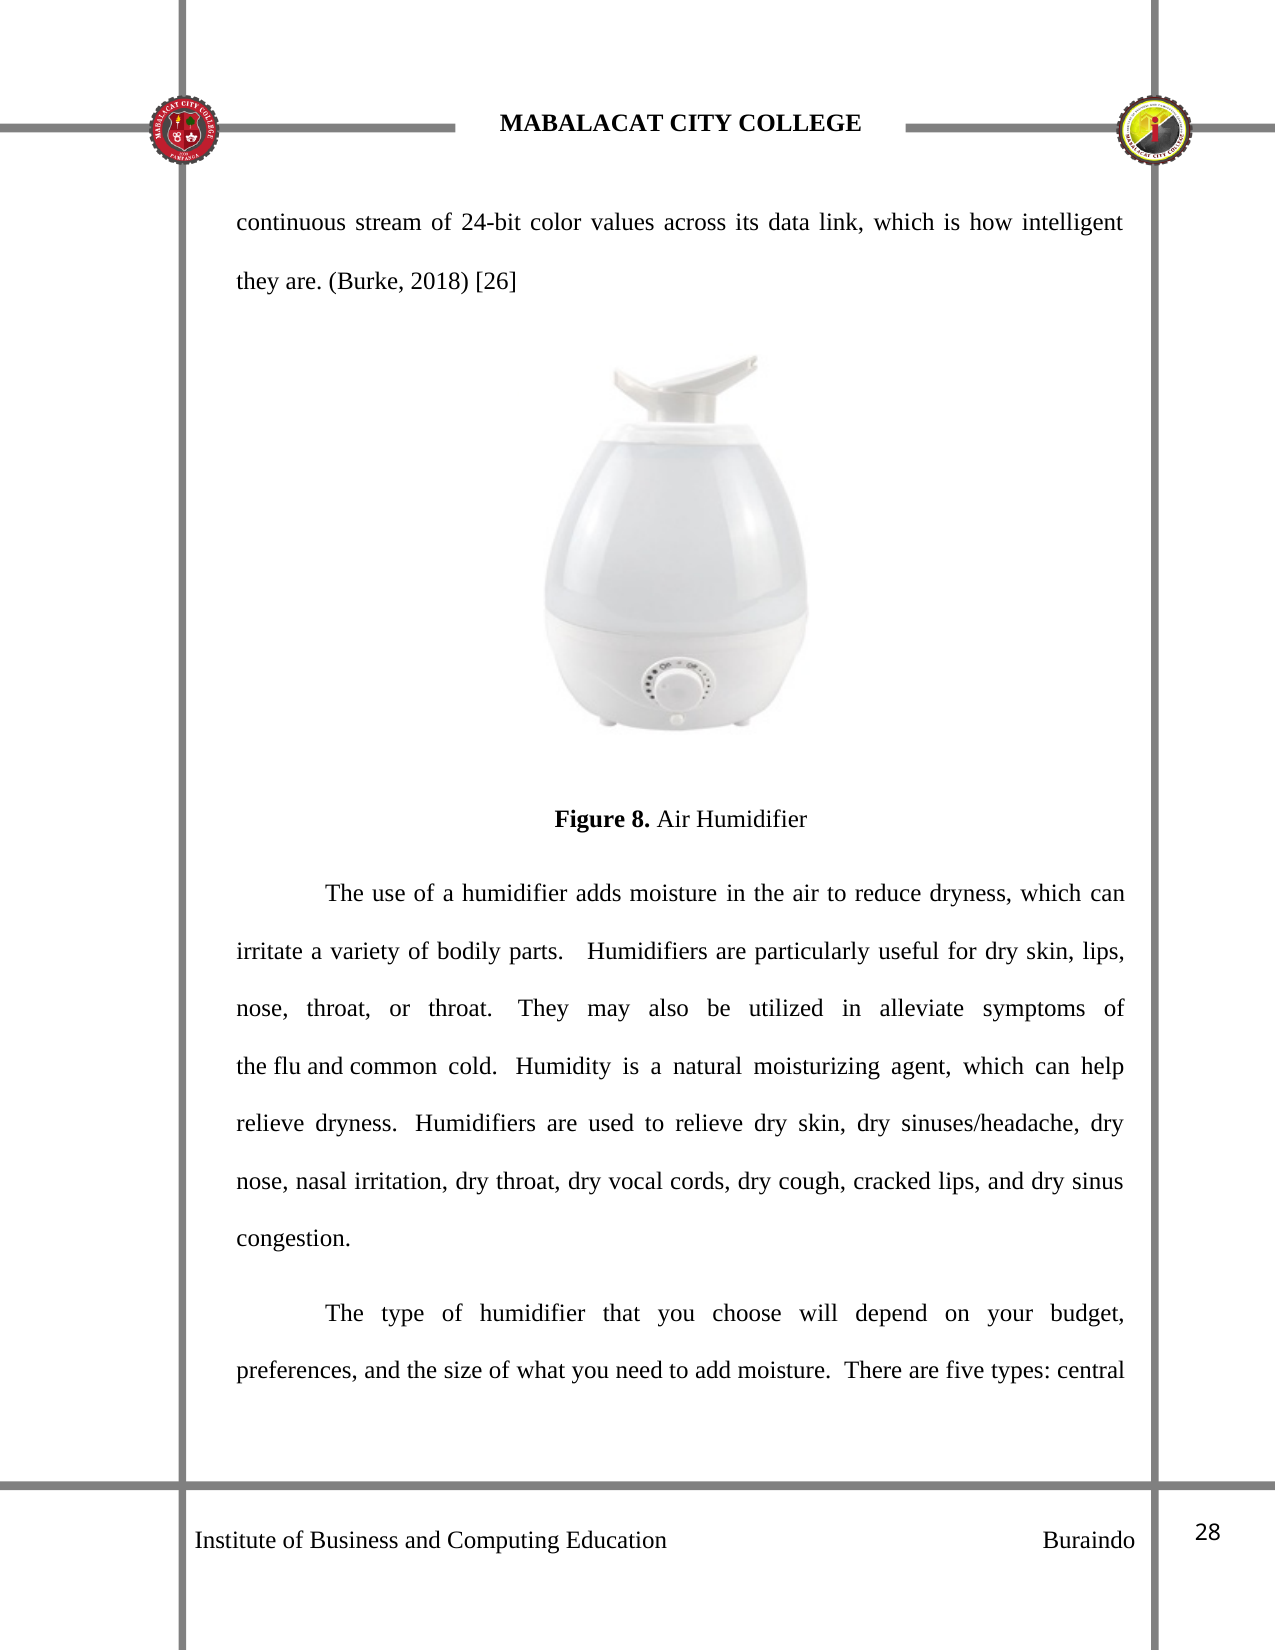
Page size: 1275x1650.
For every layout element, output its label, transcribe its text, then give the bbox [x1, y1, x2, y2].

text The use of a humidifier adds moisture in the air to reduce dryness, which can irritate a variety of bodily parts. Humidifiers are particularly useful for dry skin, lips, nose, throat, or throat. They may also be utilized in alleviate symptoms of the flu and common cold. Humidity is a natural moisturizing agent, which can help relieve dryness. Humidifiers are used to relieve dry skin, dry sinuses/headache, dry nose, nasal irritation, dry throat, dry vocal cords, dry cough, cracked lips, and dry sinus congestion. [236, 878, 1125, 1252]
picture [1114, 92, 1194, 168]
picture [517, 343, 844, 757]
picture [147, 92, 221, 167]
text Figure 8. Air Humidifier [236, 804, 1125, 833]
